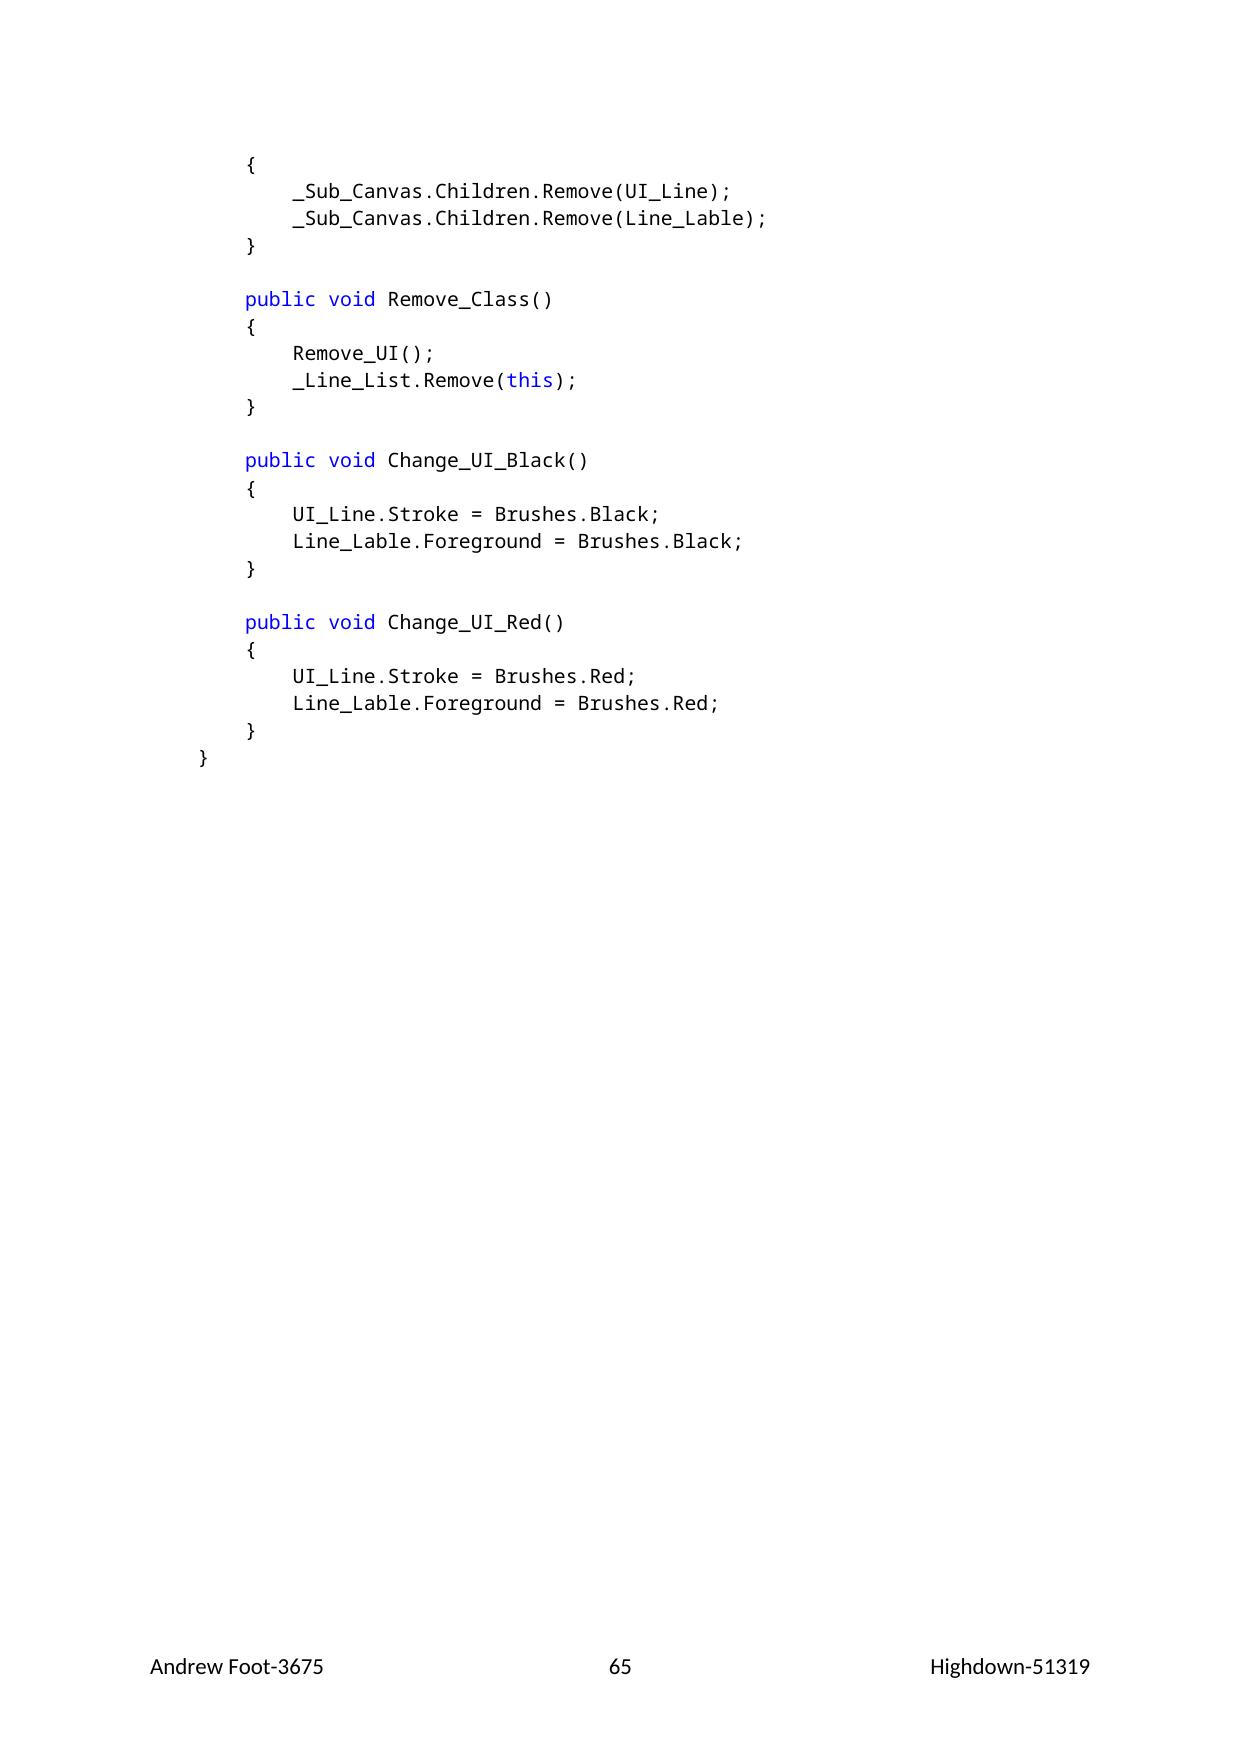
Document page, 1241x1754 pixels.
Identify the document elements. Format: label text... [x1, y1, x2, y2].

text } [150, 743, 1090, 771]
text } [150, 231, 1090, 258]
text public void Change_UI_Black() [150, 447, 1090, 474]
text Line_Lable.Foreground = Brushes.Red; [150, 689, 1090, 717]
text } [150, 393, 1090, 420]
text _Sub_Canvas.Children.Remove(UI_Line); [150, 177, 1090, 204]
text public void Remove_Class() [150, 285, 1090, 312]
text { [150, 150, 1090, 177]
text { [150, 312, 1090, 339]
text } [150, 717, 1090, 743]
text } [150, 555, 1090, 582]
text public void Change_UI_Red() [150, 609, 1090, 636]
text Remove_UI(); [150, 339, 1090, 366]
text _Line_List.Remove(this); [150, 366, 1090, 393]
text UI_Line.Stroke = Brushes.Red; [150, 663, 1090, 689]
text Line_Lable.Foreground = Brushes.Black; [150, 528, 1090, 555]
text _Sub_Canvas.Children.Remove(Line_Lable); [150, 204, 1090, 231]
text { [150, 636, 1090, 663]
text { [150, 474, 1090, 501]
text UI_Line.Stroke = Brushes.Black; [150, 501, 1090, 528]
